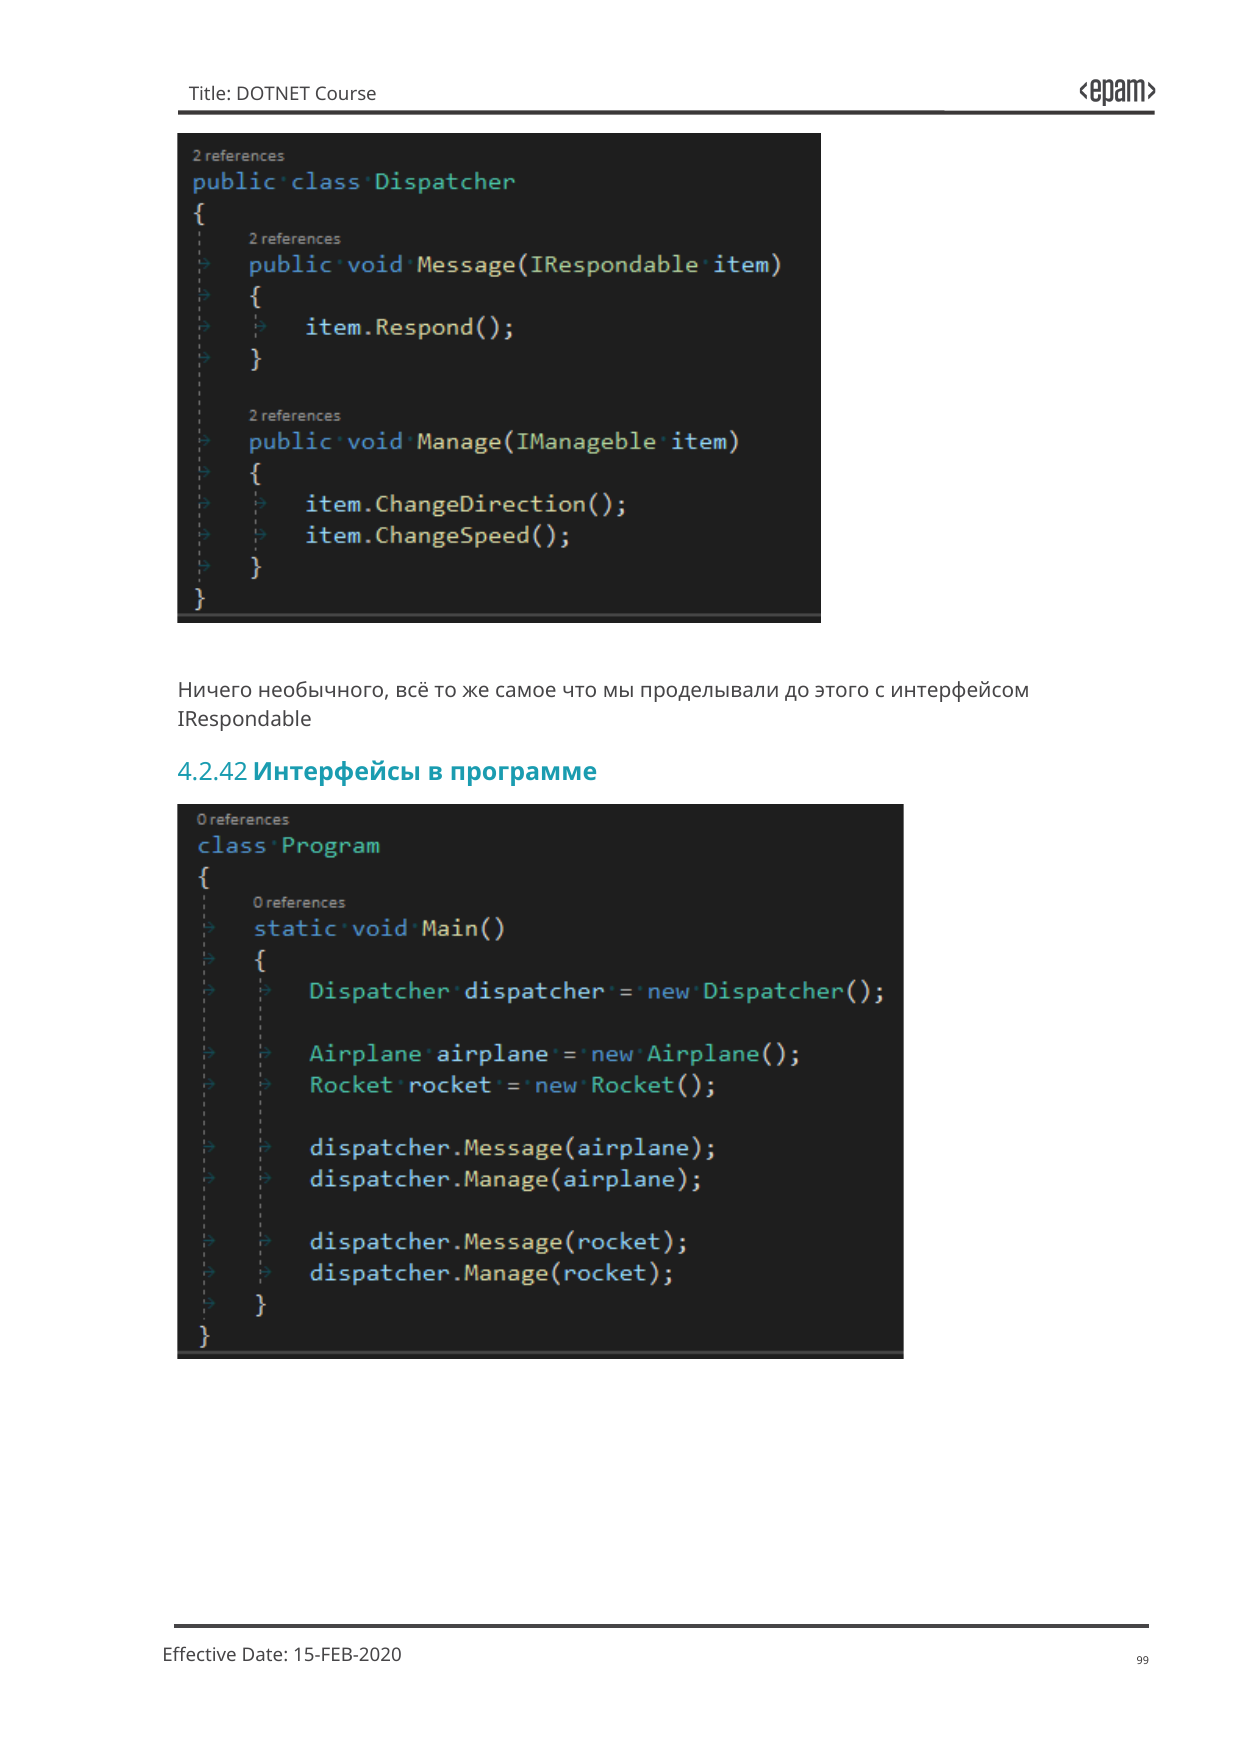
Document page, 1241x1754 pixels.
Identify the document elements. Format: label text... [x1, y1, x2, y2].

text Ничего необычного, всё то же самое что мы проделывали до этого с интерфейсом IRespondable [177, 676, 1152, 732]
picture [177, 804, 904, 1359]
picture [177, 133, 821, 623]
subtitle Интерфейсы в программе [177, 753, 1152, 787]
